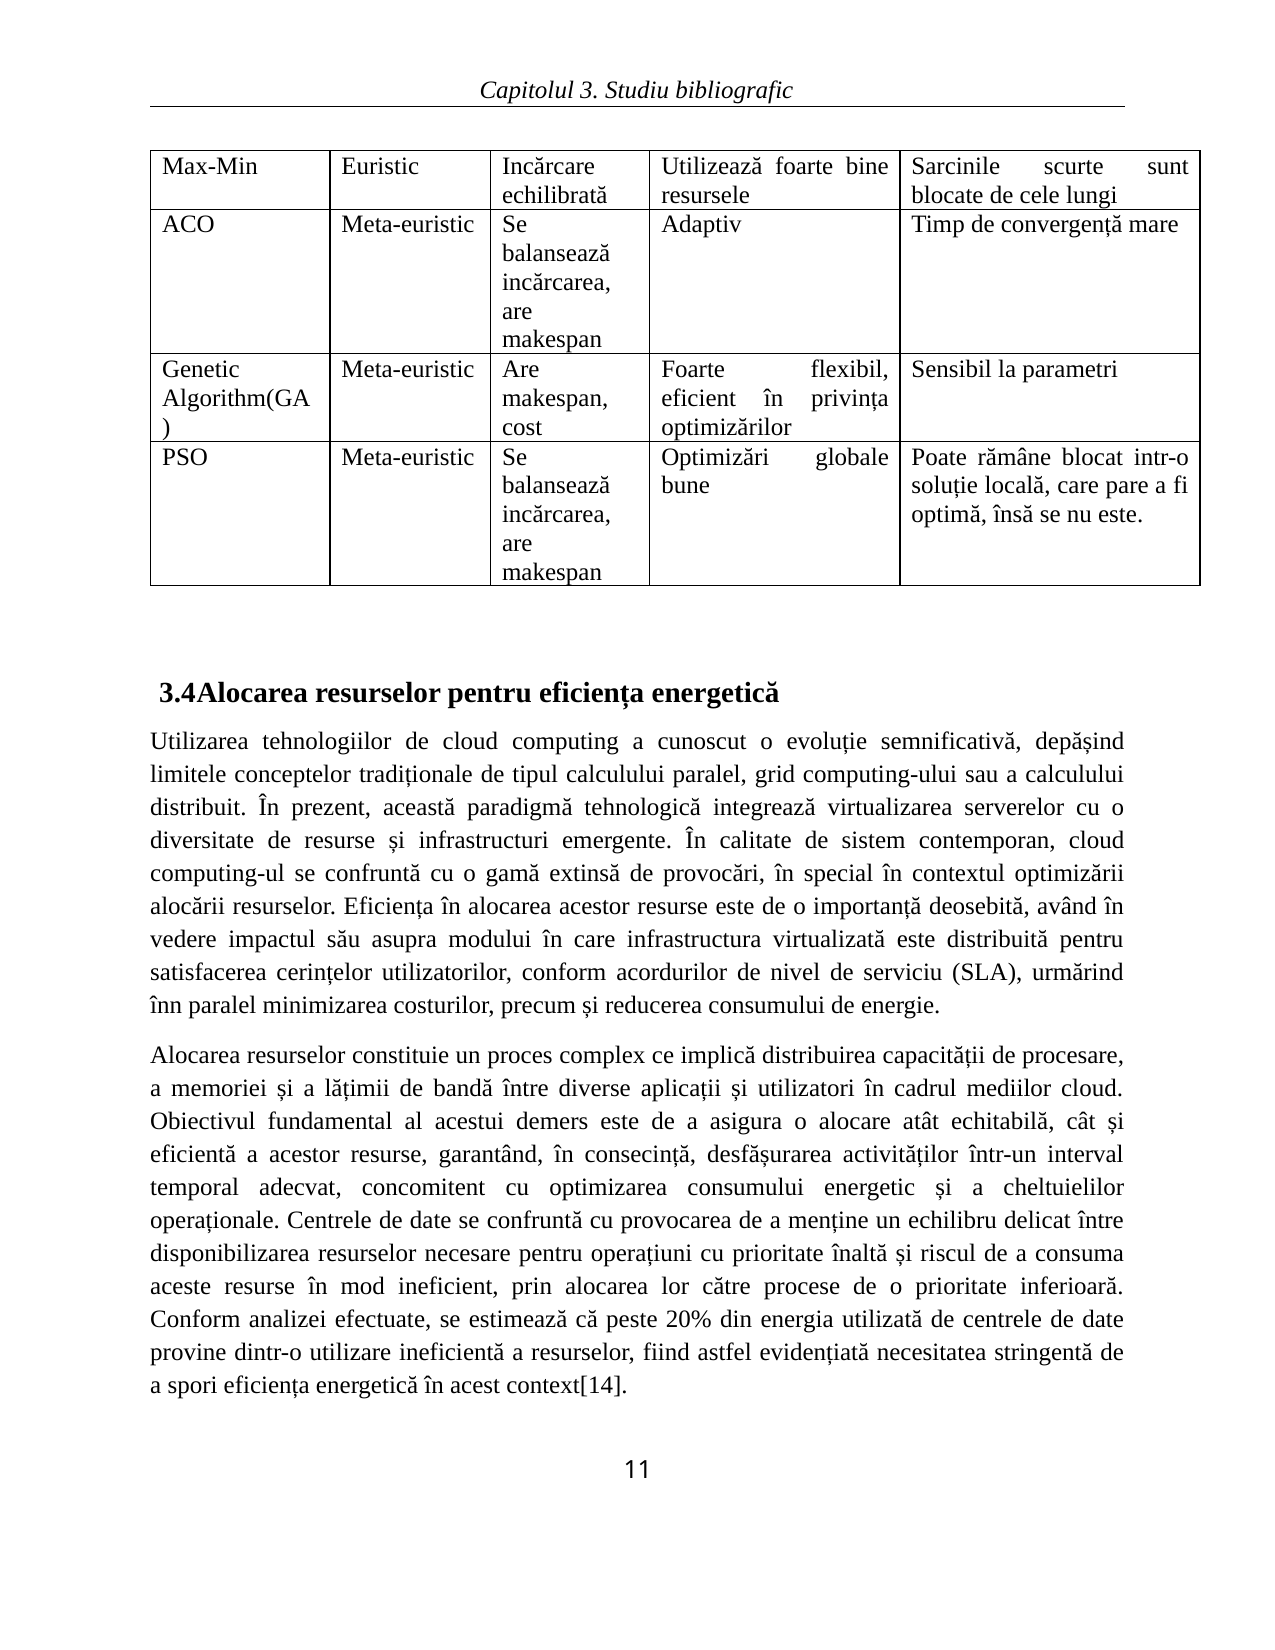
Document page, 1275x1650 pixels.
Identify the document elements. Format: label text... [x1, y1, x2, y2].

subtitle Alocarea resurselor pentru eficiența energetică [159, 675, 1125, 708]
table_cell Adaptiv [650, 210, 899, 353]
table_cell Timp de convergență mare [901, 210, 1199, 353]
table_cell PSO [151, 442, 329, 585]
table_cell Euristic [331, 151, 490, 208]
table_cell Utilizează foarte bine resursele [650, 151, 899, 208]
table_cell Genetic Algorithm(GA) [151, 354, 329, 441]
table_cell ACO [151, 210, 329, 353]
table_cell Se balansează incărcarea, are makespan [491, 442, 649, 585]
table_cell Meta-euristic [331, 210, 490, 353]
table_cell Meta-euristic [331, 442, 490, 585]
table_cell Sensibil la parametri [901, 354, 1199, 441]
table_cell Poate rămâne blocat intr-o soluție locală, care pare a fi optimă, însă se nu este. [901, 442, 1199, 585]
table_cell Se balansează incărcarea, are makespan [491, 210, 649, 353]
table_cell Max-Min [151, 151, 329, 208]
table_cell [901, 151, 1199, 208]
table_cell Are makespan, cost [491, 354, 649, 441]
table_cell Optimizări globale bune [650, 442, 899, 585]
table_cell Foarte flexibil, eficient în privința optimizărilor [650, 354, 899, 441]
table_cell Meta-euristic [331, 354, 490, 441]
table_cell Incărcare echilibrată [491, 151, 649, 208]
text Utilizarea tehnologiilor de cloud computing a cunoscut o evoluție semnificativă, depășind limitele conceptelor tradiționale de tipul calculului paralel, grid computing-ului sau a calculului distribuit. În prezent, această paradigmă tehnologică integrează virtualizarea serverelor cu o diversitate de resurse și infrastructuri emergente. În calitate de sistem contemporan, cloud computing-ul se confruntă cu o gamă extinsă de provocări, în special în contextul optimizării alocării resurselor. Eficiența în alocarea acestor resurse este de o importanță deosebită, având în vedere impactul său asupra modului în care infrastructura virtualizată este distribuită pentru satisfacerea cerințelor utilizatorilor, conform acordurilor de nivel de serviciu (SLA), urmărind înn paralel minimizarea costurilor, precum și reducerea consumului de energie. [150, 726, 1125, 1019]
text Alocarea resurselor constituie un proces complex ce implică distribuirea capacității de procesare, a memoriei și a lățimii de bandă între diverse aplicații și utilizatori în cadrul mediilor cloud. Obiectivul fundamental al acestui demers este de a asigura o alocare atât echitabilă, cât și eficientă a acestor resurse, garantând, în consecință, desfășurarea activităților într-un interval temporal adecvat, concomitent cu optimizarea consumului energetic și a cheltuielilor operaționale. Centrele de date se confruntă cu provocarea de a menține un echilibru delicat între disponibilizarea resurselor necesare pentru operațiuni cu prioritate înaltă și riscul de a consuma aceste resurse în mod ineficient, prin alocarea lor către procese de o prioritate inferioară. Conform analizei efectuate, se estimează că peste 20% din energia utilizată de centrele de date provine dintr-o utilizare ineficientă a resurselor, fiind astfel evidențiată necesitatea stringentă de a spori eficiența energetică în acest context[14]. [150, 1040, 1125, 1399]
